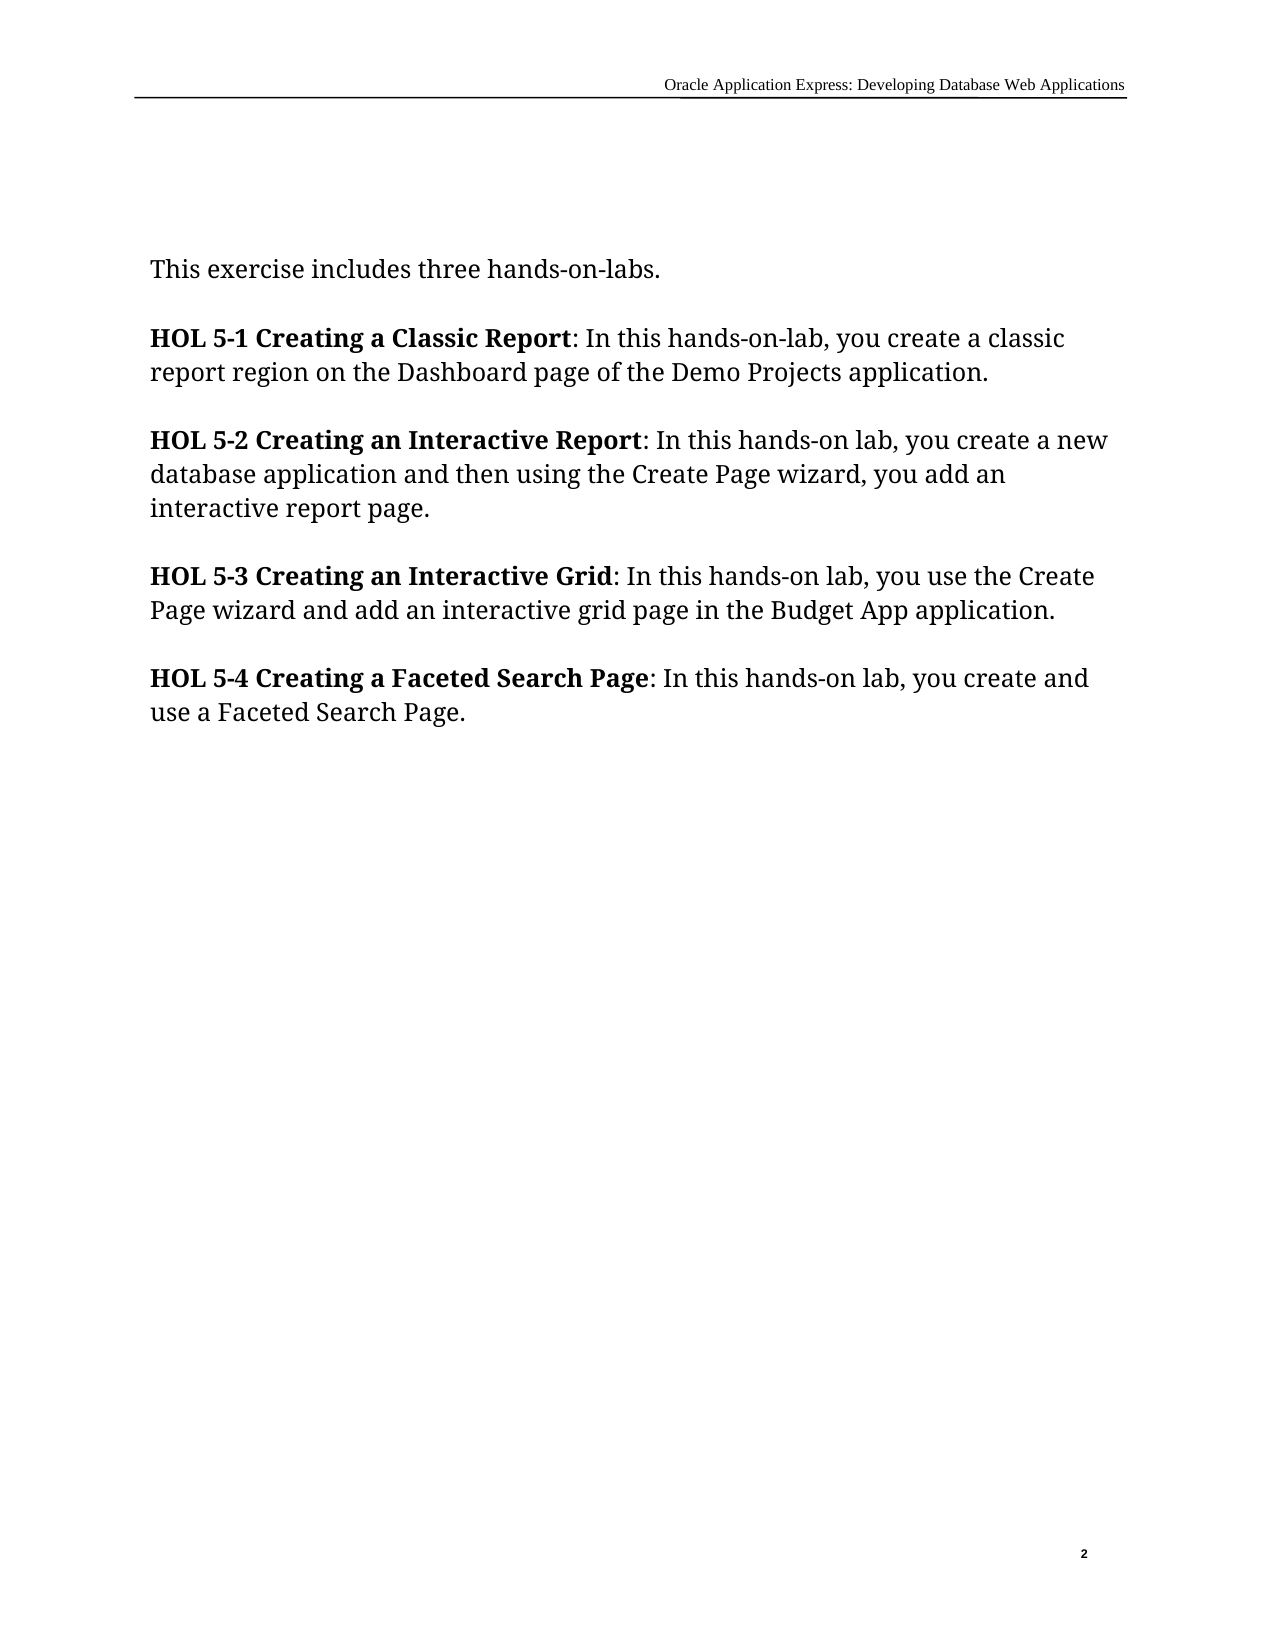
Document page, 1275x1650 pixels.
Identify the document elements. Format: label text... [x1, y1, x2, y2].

text HOL 5-4 Creating a Faceted Search Page: In this hands-on lab, you create and use a Faceted Search Page. [150, 661, 1125, 729]
text HOL 5-2 Creating an Interactive Report: In this hands-on lab, you create a new database application and then using the Create Page wizard, you add an interactive report page. [150, 422, 1125, 559]
text HOL 5-3 Creating an Interactive Grid: In this hands-on lab, you use the Create Page wizard and add an interactive grid page in the Budget App application. [150, 559, 1125, 627]
text This exercise includes three hands-on-labs. [150, 252, 1125, 320]
text HOL 5-1 Creating a Classic Report: In this hands-on-lab, you create a classic report region on the Dashboard page of the Demo Projects application. [150, 320, 1125, 422]
